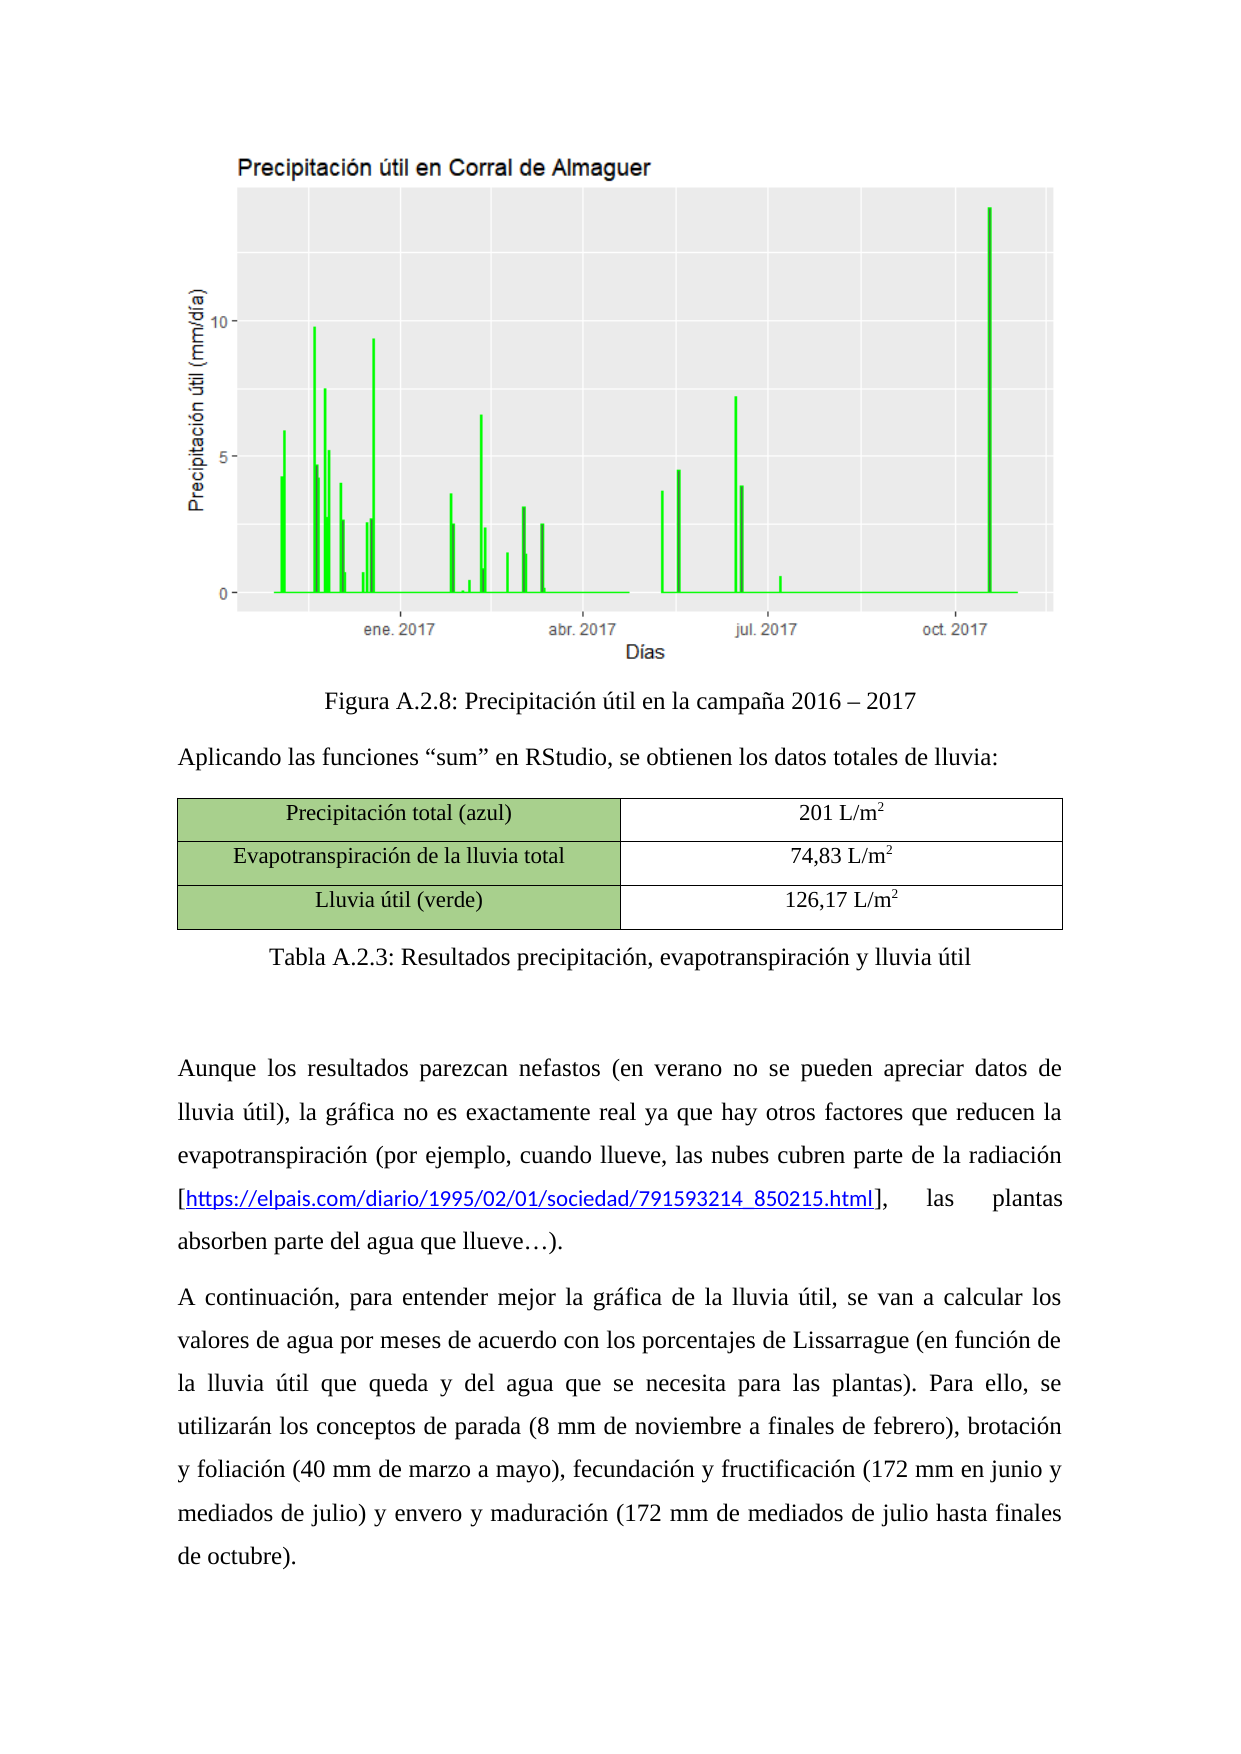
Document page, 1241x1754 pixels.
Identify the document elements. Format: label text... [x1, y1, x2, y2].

text Figura A.2.8: Precipitación útil en la campaña 2016 – 2017 [177, 672, 1063, 715]
table_cell 126,17 L/m2 [621, 886, 1062, 929]
text A continuación, para entender mejor la gráfica de la lluvia útil, se van a calcular los valores de agua por meses de acuerdo con los porcentajes de Lissarrague (en función de la lluvia útil que queda y del agua que se necesita para las plantas). Para ello, se utilizarán los conceptos de parada (8 mm de noviembre a finales de febrero), brotación y foliación (40 mm de marzo a mayo), fecundación y fructificación (172 mm en junio y mediados de julio) y envero y maduración (172 mm de mediados de julio hasta finales de octubre). [177, 1282, 1063, 1569]
table_header 201 L/m2 [621, 799, 1062, 841]
text Aplicando las funciones “sum” en RStudio, se obtienen los datos totales de lluvia: [177, 742, 1063, 771]
table_cell Lluvia útil (verde) [178, 886, 620, 929]
text Tabla A.2.3: Resultados precipitación, evapotranspiración y lluvia útil [177, 942, 1063, 971]
text Aunque los resultados parezcan nefastos (en verano no se pueden apreciar datos de lluvia útil), la gráfica no es exactamente real ya que hay otros factores que reducen la evapotranspiración (por ejemplo, cuando llueve, las nubes cubren parte de la radiación [https://elpais.com/diario/1995/02/01/sociedad/791593214_850215.html], las plantas absorben parte del agua que llueve…). [177, 1053, 1063, 1255]
picture [177, 147, 1063, 672]
table_header Precipitación total (azul) [178, 799, 620, 841]
table_cell 74,83 L/m2 [621, 842, 1062, 885]
table_cell Evapotranspiración de la lluvia total [178, 842, 620, 885]
